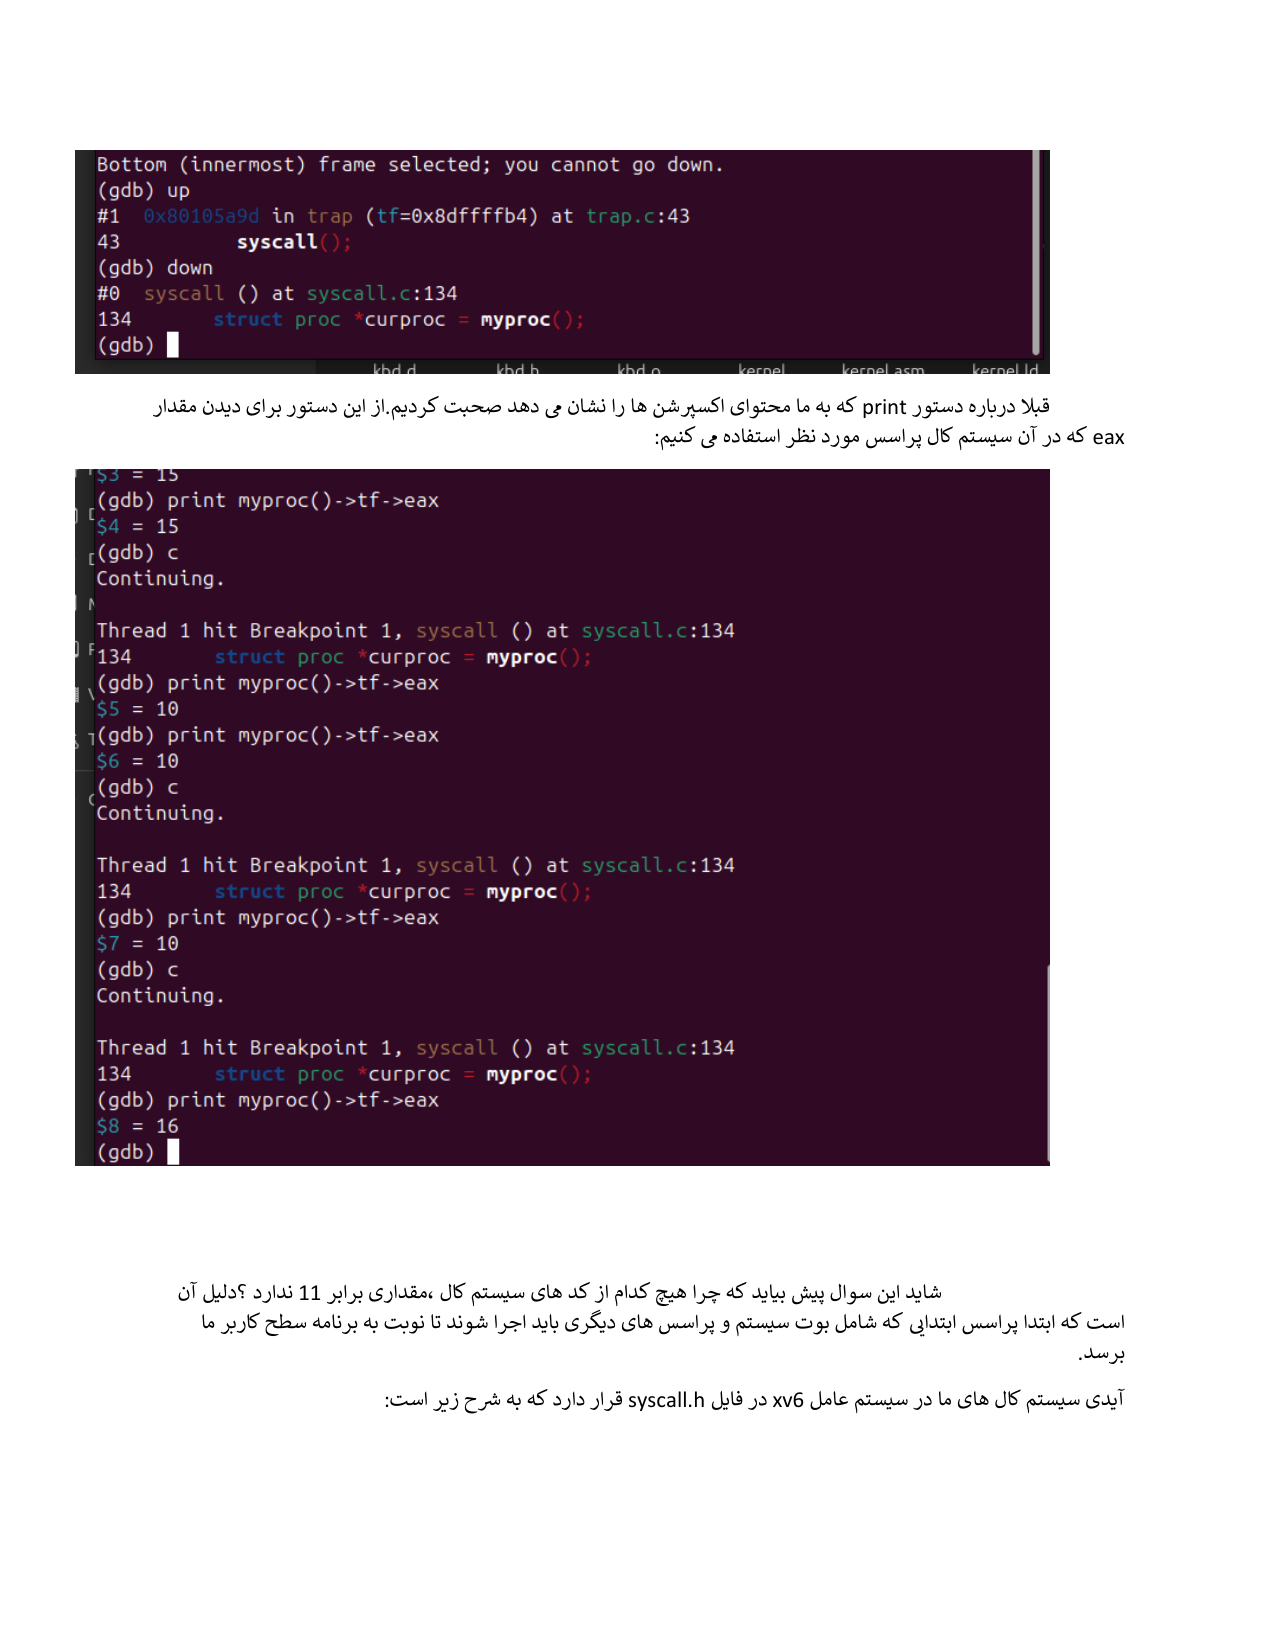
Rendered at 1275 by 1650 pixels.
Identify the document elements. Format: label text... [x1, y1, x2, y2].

text آیدی سیستم کال های ما در سیستم عامل xv6 در فایل syscall.h قرار دارد که به شرح زیر است: [150, 1385, 1125, 1413]
picture [75, 150, 1050, 374]
picture [75, 469, 1050, 1166]
text قبلا درباره دستور print که به ما محتوای اکسپرشن ها را نشان می دهد صحبت کردیم.از این دستور برای دیدن مقدار eax که در آن سیستم کال پراسس مورد نظر استفاده می کنیم: [150, 392, 1125, 450]
text شاید این سوال پیش بیاید که چرا هیچ کدام از کد های سیستم کال ،مقداری برابر 11 ندارد ؟دلیل آن است که ابتدا پراسس ابتدایی که شامل بوت سیستم و پراسس های دیگری باید اجرا شوند تا نوبت به برنامه سطح کاربر ما برسد. [150, 1278, 1125, 1366]
